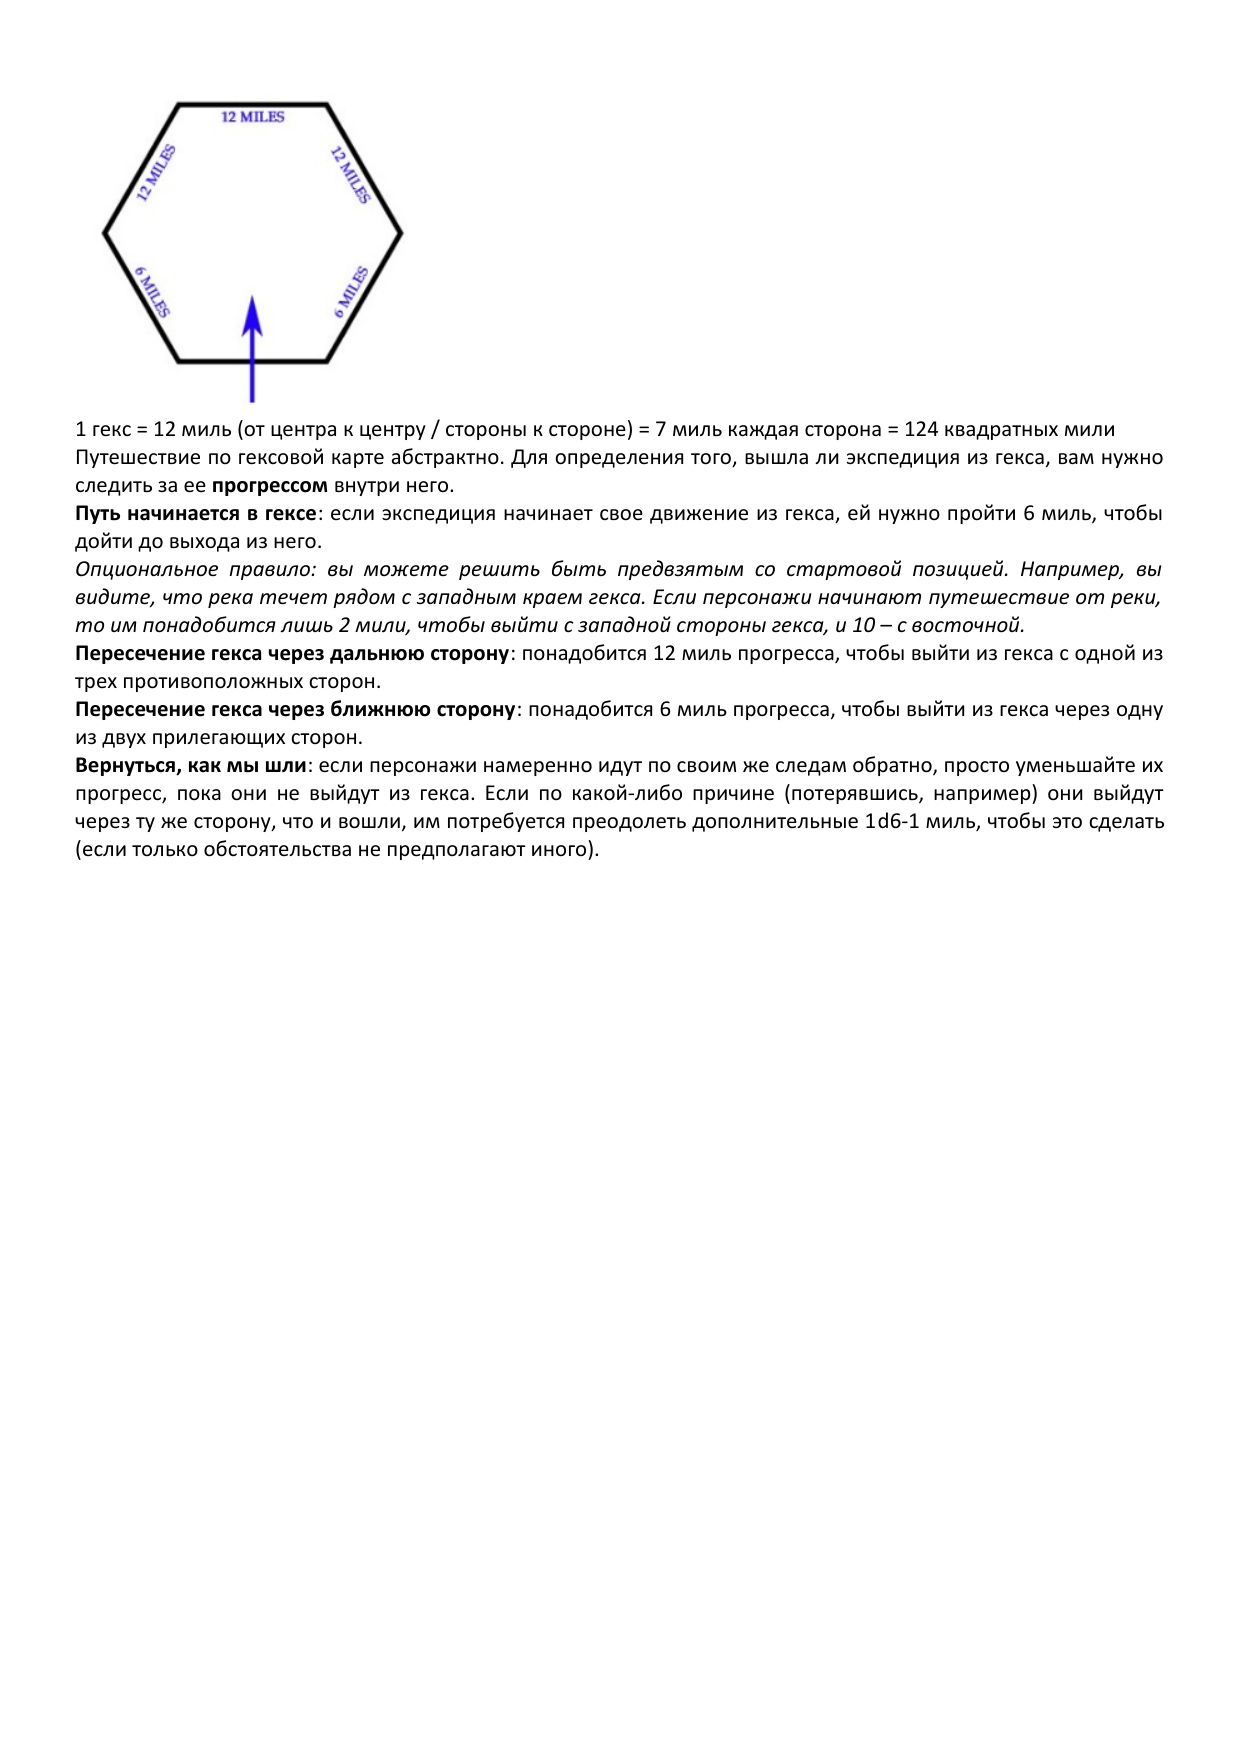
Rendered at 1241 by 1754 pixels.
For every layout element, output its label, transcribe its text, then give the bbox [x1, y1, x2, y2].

text Вернуться, как мы шли: если персонажи намеренно идут по своим же следам обратно, просто уменьшайте их прогресс, пока они не выйдут из гекса. Если по какой-либо причине (потерявшись, например) они выйдут через ту же сторону, что и вошли, им потребуется преодолеть дополнительные 1d6-1 миль, чтобы это сделать (если только обстоятельства не предполагают иного). [75, 750, 1165, 862]
text Пересечение гекса через дальнюю сторону: понадобится 12 миль прогресса, чтобы выйти из гекса с одной из трех противоположных сторон. [75, 638, 1165, 694]
text 1 гекс = 12 миль (от центра к центру / стороны к стороне) = 7 миль каждая сторона = 124 квадратных мили [75, 414, 1165, 442]
text Опциональное правило: вы можете решить быть предвзятым со стартовой позицией. Например, вы видите, что река течет рядом с западным краем гекса. Если персонажи начинают путешествие от реки, то им понадобится лишь 2 мили, чтобы выйти с западной стороны гекса, и 10 – с восточной. [75, 554, 1165, 638]
text Пересечение гекса через ближнюю сторону: понадобится 6 миль прогресса, чтобы выйти из гекса через одну из двух прилегающих сторон. [75, 694, 1165, 750]
text Путешествие по гексовой карте абстрактно. Для определения того, вышла ли экспедиция из гекса, вам нужно следить за ее прогрессом внутри него. [75, 442, 1165, 498]
text Путь начинается в гексе: если экспедиция начинает свое движение из гекса, ей нужно пройти 6 миль, чтобы дойти до выхода из него. [75, 498, 1165, 554]
picture [75, 75, 423, 414]
